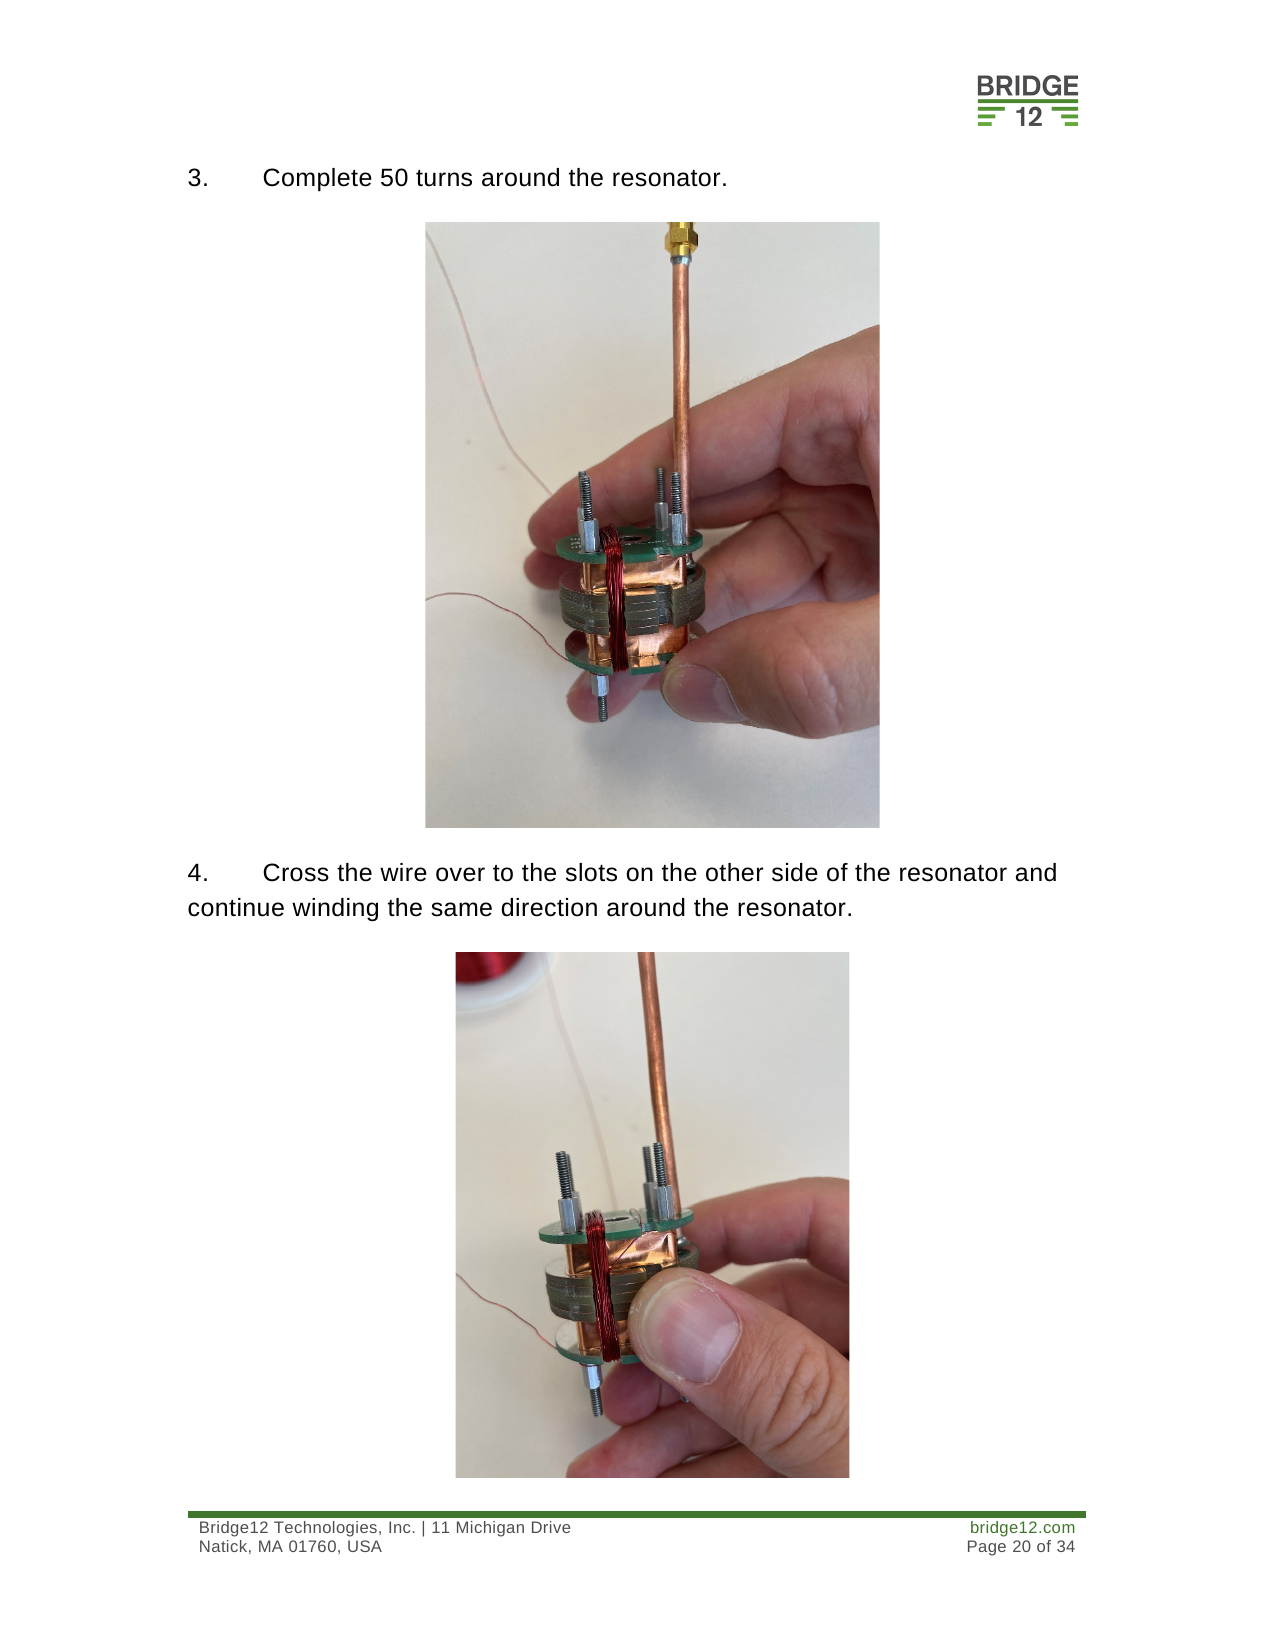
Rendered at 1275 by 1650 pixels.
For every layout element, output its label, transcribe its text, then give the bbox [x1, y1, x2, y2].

picture [455, 952, 850, 1478]
picture [425, 222, 880, 828]
list Complete 50 turns around the resonator. [187, 163, 1087, 191]
picture [977, 75, 1079, 126]
list Cross the wire over to the slots on the other side of the resonator and continue winding the same direction around the resonator. [187, 858, 1087, 922]
